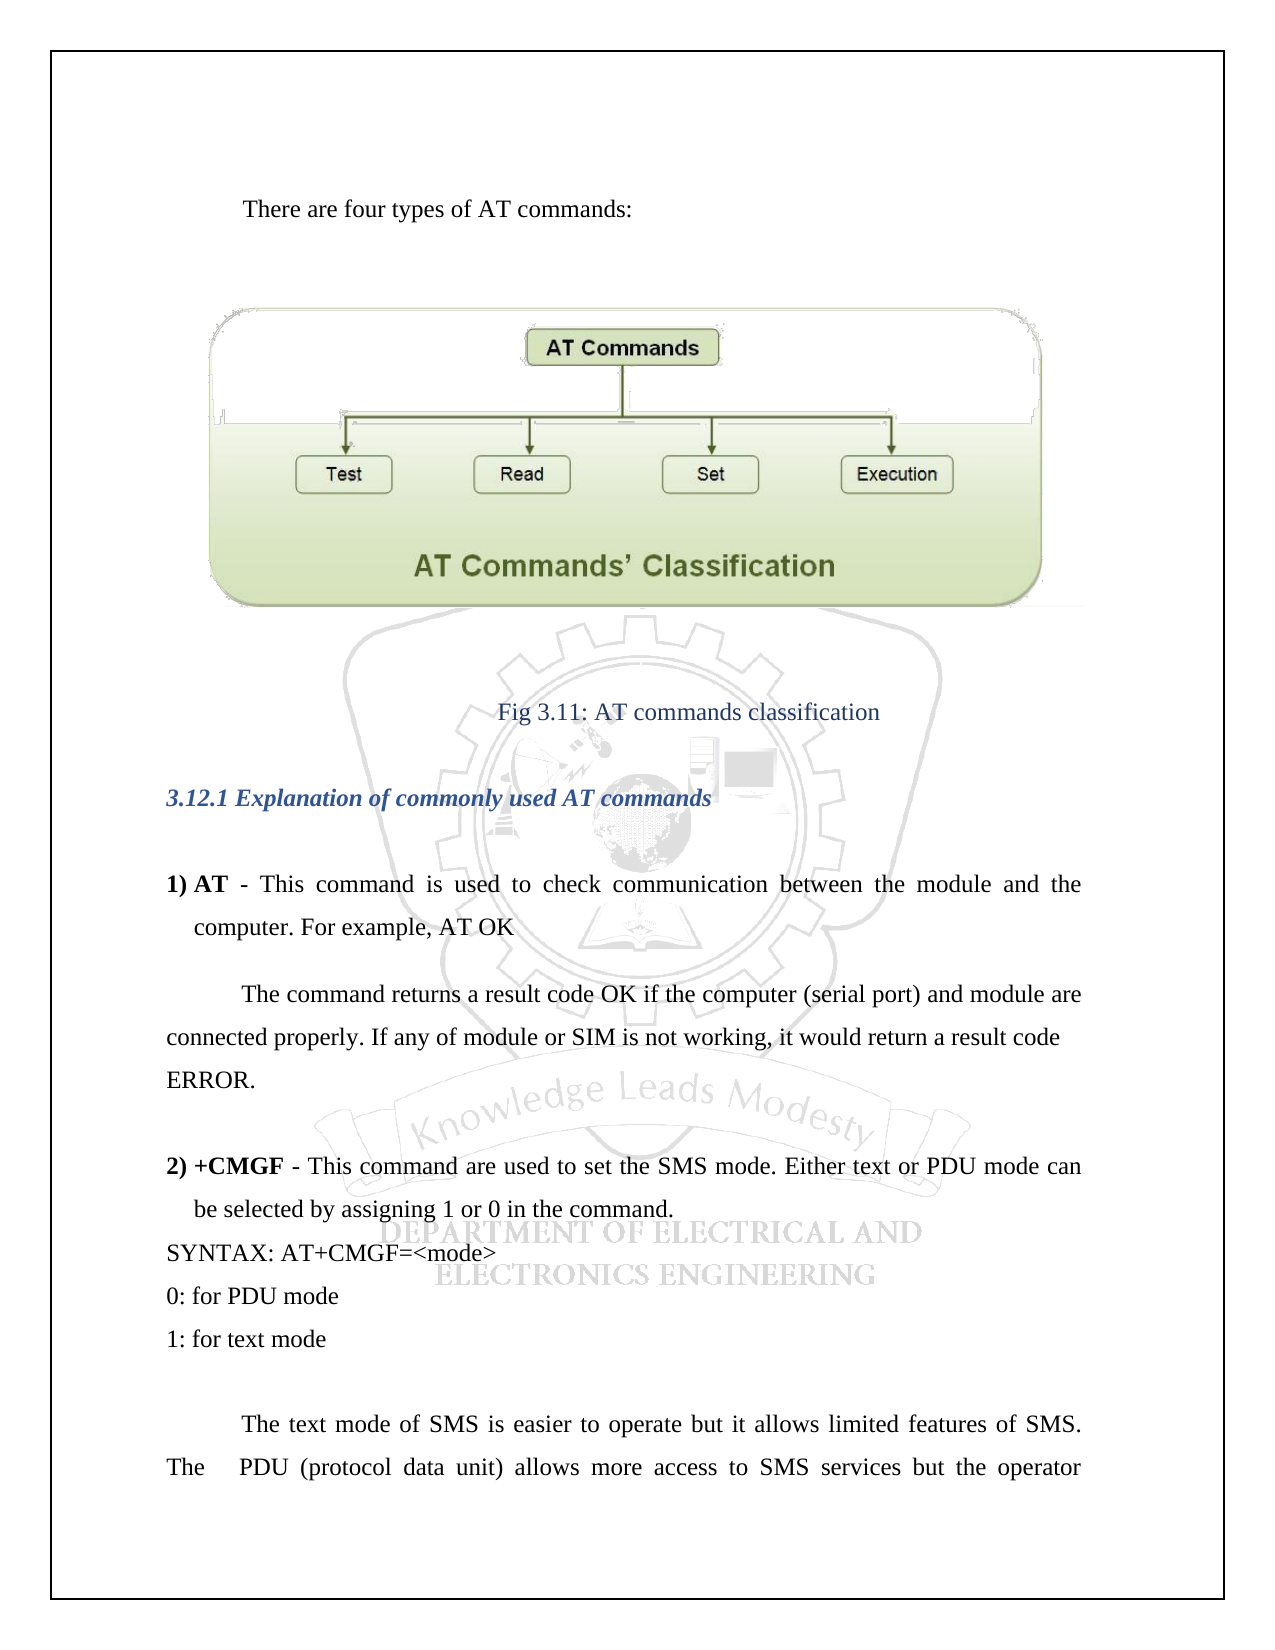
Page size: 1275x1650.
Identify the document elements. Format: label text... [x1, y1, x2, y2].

picture [208, 306, 1084, 608]
text SYNTAX: AT+CMGF=<mode> [166, 1238, 1083, 1266]
text ERROR. [166, 1066, 1083, 1094]
list +CMGF - This command are used to set the SMS mode. Either text or PDU mode can be selected by assigning 1 or 0 in the command. [166, 1151, 1083, 1223]
subtitle Fig 3.11: AT commands classification [253, 697, 1124, 726]
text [166, 1409, 1083, 1481]
subtitle 3.12.1 Explanation of commonly used AT commands [166, 783, 1125, 812]
text 0: for PDU mode [166, 1281, 1083, 1310]
text The command returns a result code OK if the computer (serial port) and module are connected properly. If any of module or SIM is not working, it would return a result code [166, 979, 1083, 1051]
text There are four types of AT commands: [242, 194, 1083, 223]
list AT - This command is used to check communication between the module and the computer. For example, AT OK [166, 869, 1083, 940]
text 1: for text mode [166, 1324, 1083, 1353]
